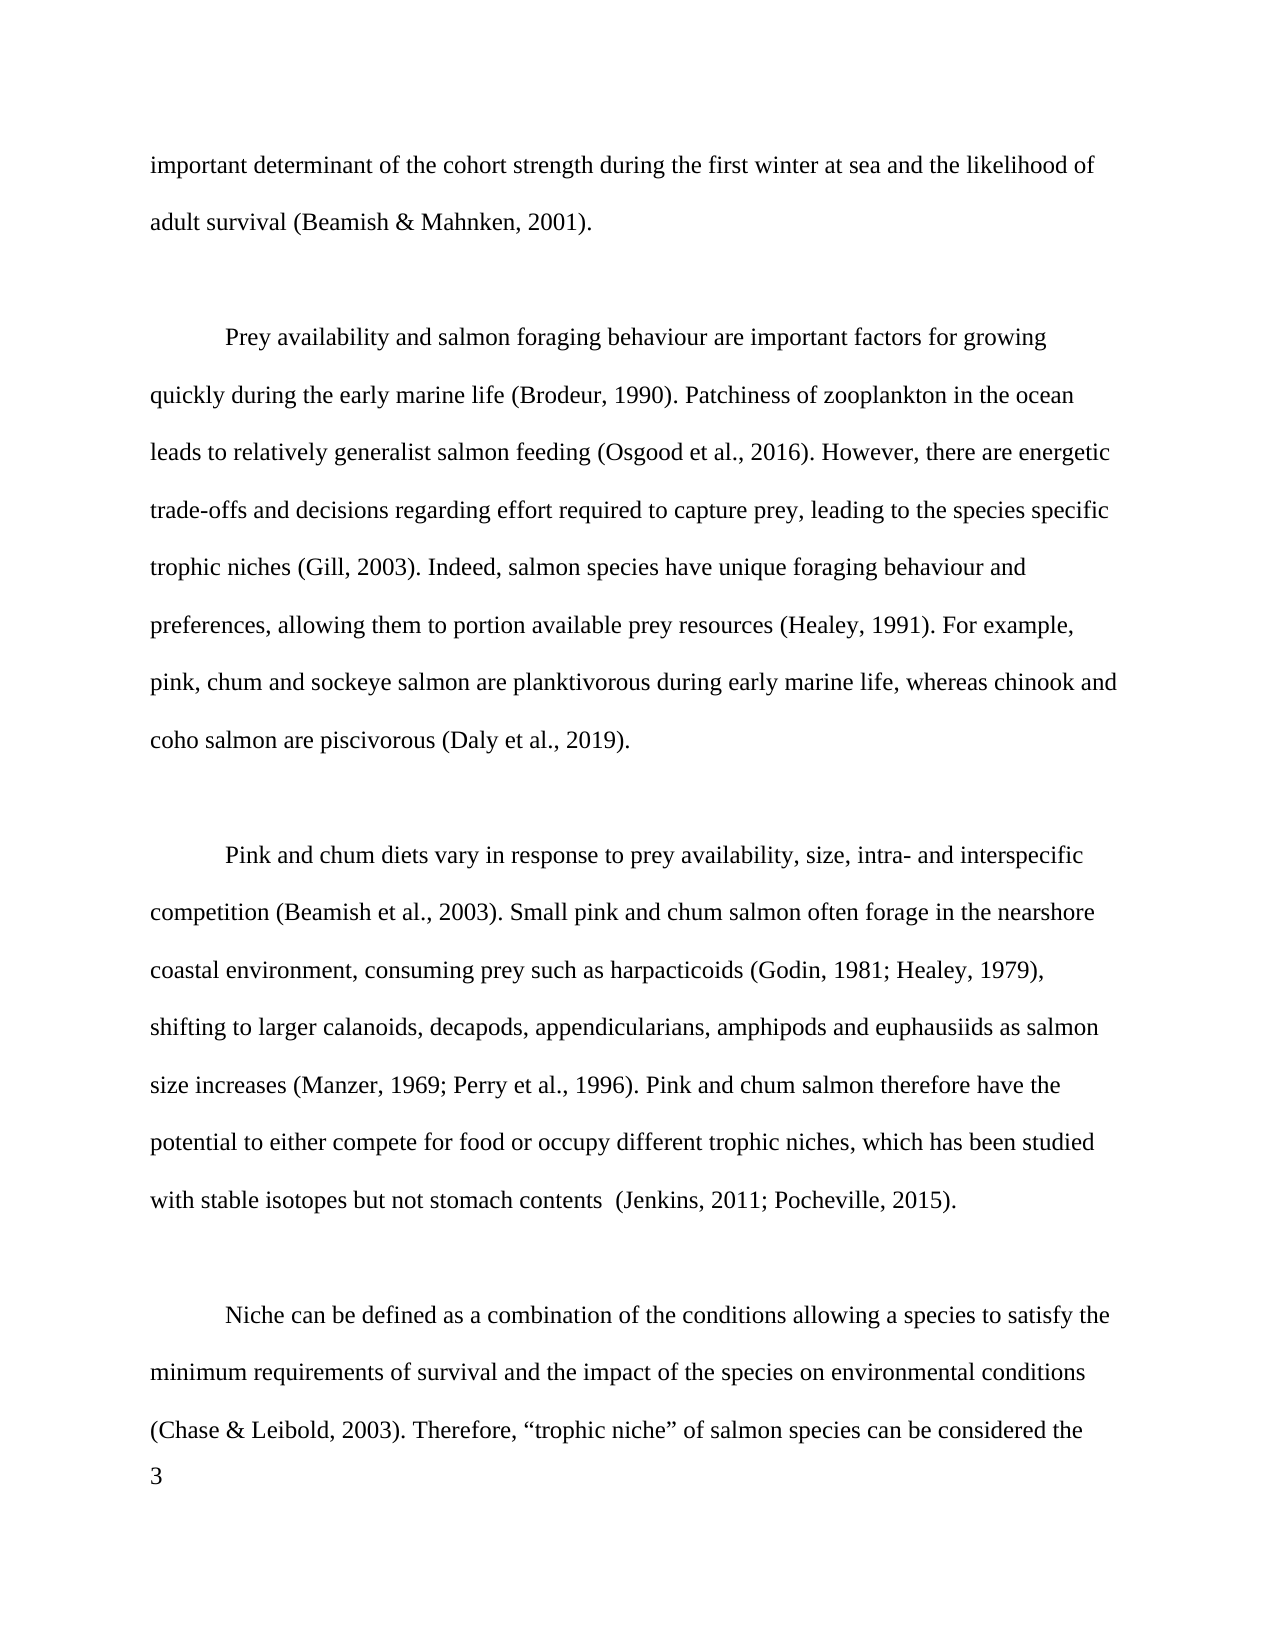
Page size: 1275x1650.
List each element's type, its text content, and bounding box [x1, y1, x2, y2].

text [150, 1300, 1125, 1444]
text Prey availability and salmon foraging behaviour are important factors for growing quickly during the early marine life (Brodeur, 1990). Patchiness of zooplankton in the ocean leads to relatively generalist salmon feeding (Osgood et al., 2016). However, there are energetic trade-offs and decisions regarding effort required to capture prey, leading to the species specific trophic niches (Gill, 2003). Indeed, salmon species have unique foraging behaviour and preferences, allowing them to portion available prey resources (Healey, 1991). For example, pink, chum and sockeye salmon are planktivorous during early marine life, whereas chinook and coho salmon are piscivorous (Daly et al., 2019). [150, 322, 1125, 754]
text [150, 150, 1125, 236]
text Pink and chum diets vary in response to prey availability, size, intra- and interspecific competition (Beamish et al., 2003). Small pink and chum salmon often forage in the nearshore coastal environment, consuming prey such as harpacticoids (Godin, 1981; Healey, 1979), shifting to larger calanoids, decapods, appendicularians, amphipods and euphausiids as salmon size increases (Manzer, 1969; Perry et al., 1996). Pink and chum salmon therefore have the potential to either compete for food or occupy different trophic niches, which has been studied with stable isotopes but not stomach contents (Jenkins, 2011; Pocheville, 2015). [150, 840, 1125, 1214]
